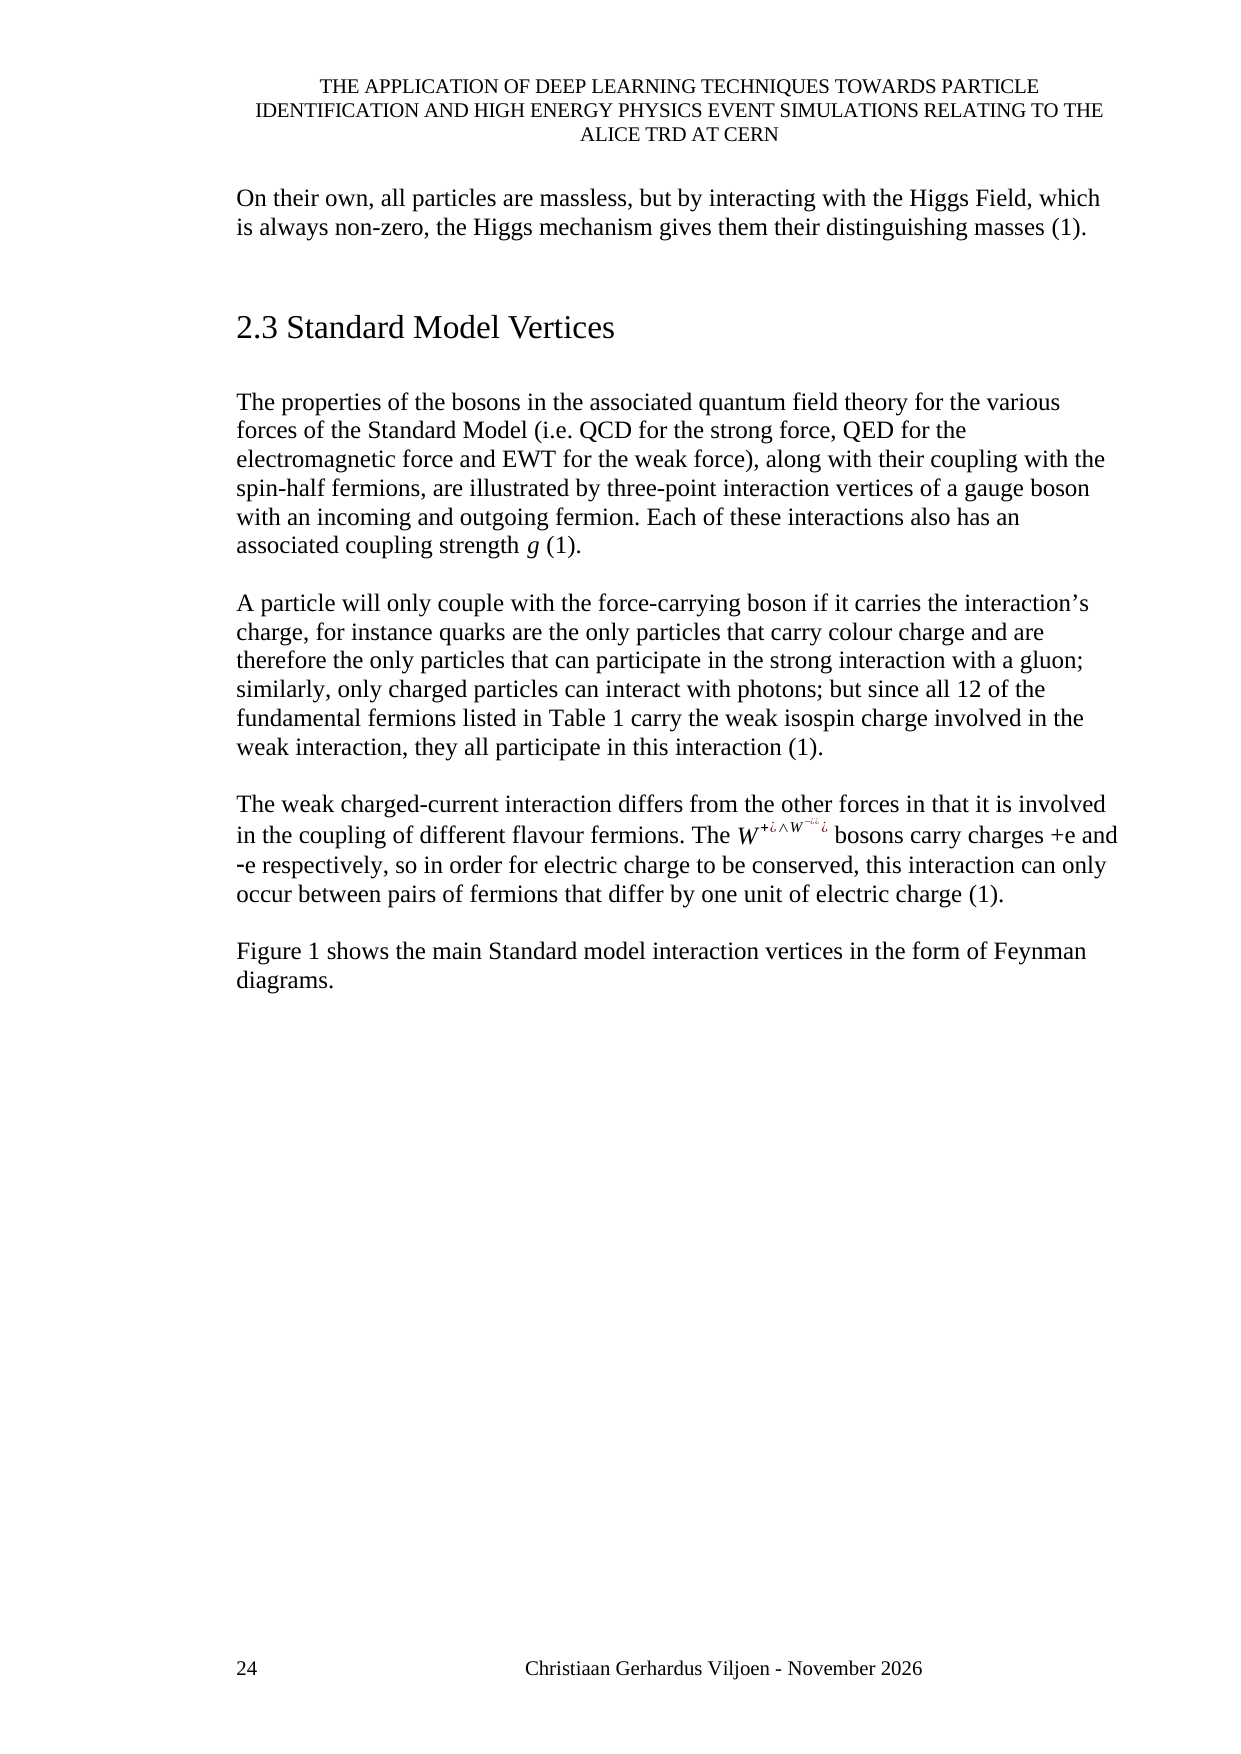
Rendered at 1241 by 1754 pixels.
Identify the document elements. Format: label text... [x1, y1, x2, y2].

text On their own, all particles are massless, but by interacting with the Higgs Field, which is always non-zero, the Higgs mechanism gives them their distinguishing masses. [236, 183, 1122, 241]
text A particle will only couple with the force-carrying boson if it carries the interaction’s charge, for instance quarks are the only particles that carry colour charge and are therefore the only particles that can participate in the strong interaction with a gluon; similarly, only charged particles can interact with photons; but since all 12 of the fundamental fermions listed in Table 1 carry the weak isospin charge involved in the weak interaction, they all participate in this interaction . [236, 588, 1122, 761]
text The properties of the bosons in the associated quantum field theory for the various forces of the Standard Model (i.e. QCD for the strong force, QED for the electromagnetic force and EWT for the weak force), along with their coupling with the spin-half fermions, are illustrated by three-point interaction vertices of a gauge boson with an incoming and outgoing fermion. Each of these interactions also has an associated coupling strength . [236, 387, 1122, 559]
text The weak charged-current interaction differs from the other forces in that it is involved in the coupling of different flavour fermions. The bosons carry charges +e and e respectively, so in order for electric charge to be conserved, this interaction can only occur between pairs of fermions that differ by one unit of electric charge . [236, 789, 1122, 907]
subtitle Standard Model Vertices [236, 307, 1122, 346]
text Figure 1 shows the main Standard model interaction vertices in the form of Feynman diagrams. [236, 936, 1122, 994]
